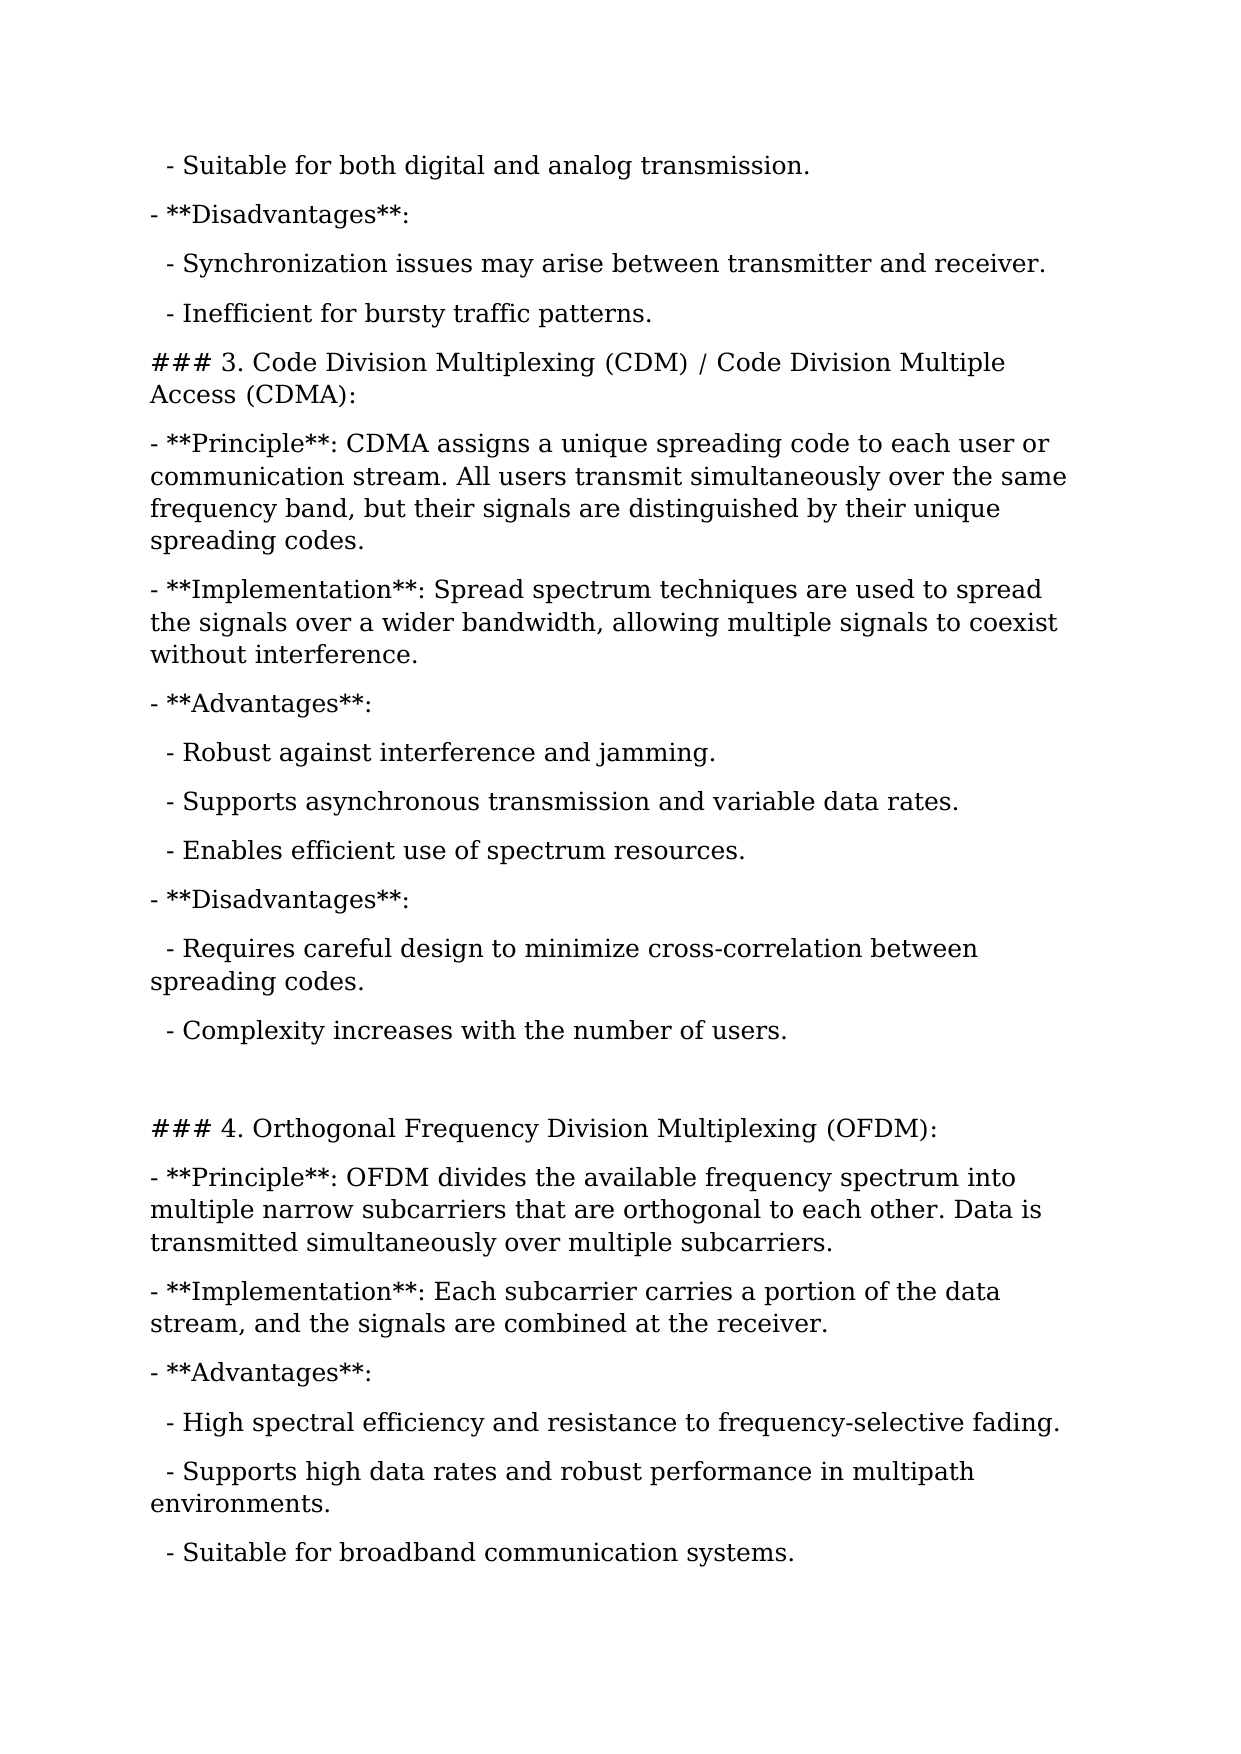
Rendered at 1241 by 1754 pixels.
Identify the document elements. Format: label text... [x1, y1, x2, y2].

text - **Principle**: CDMA assigns a unique spreading code to each user or communication stream. All users transmit simultaneously over the same frequency band, but their signals are distinguished by their unique spreading codes. [150, 428, 1090, 555]
text - **Principle**: OFDM divides the available frequency spectrum into multiple narrow subcarriers that are orthogonal to each other. Data is transmitted simultaneously over multiple subcarriers. [150, 1162, 1090, 1257]
text - Robust against interference and jamming. [150, 737, 1090, 767]
text - **Disadvantages**: [150, 199, 1090, 229]
text ### 4. Orthogonal Frequency Division Multiplexing (OFDM): [150, 1113, 1090, 1143]
text - High spectral efficiency and resistance to frequency-selective fading. [150, 1406, 1090, 1436]
text - Synchronization issues may arise between transmitter and receiver. [150, 248, 1090, 278]
text - Suitable for both digital and analog transmission. [150, 150, 1090, 180]
text - Inefficient for bursty traffic patterns. [150, 297, 1090, 327]
text - **Advantages**: [150, 1357, 1090, 1387]
text - **Implementation**: Spread spectrum techniques are used to spread the signals over a wider bandwidth, allowing multiple signals to coexist without interference. [150, 574, 1090, 669]
text - Requires careful design to minimize cross-correlation between spreading codes. [150, 933, 1090, 996]
text - Enables efficient use of spectrum resources. [150, 835, 1090, 865]
text - **Disadvantages**: [150, 884, 1090, 914]
text - Complexity increases with the number of users. [150, 1014, 1090, 1044]
text - Supports high data rates and robust performance in multipath environments. [150, 1455, 1090, 1518]
text ### 3. Code Division Multiplexing (CDM) / Code Division Multiple Access (CDMA): [150, 346, 1090, 409]
text - **Advantages**: [150, 688, 1090, 718]
text - Supports asynchronous transmission and variable data rates. [150, 786, 1090, 816]
text - Suitable for broadband communication systems. [150, 1537, 1090, 1567]
text - **Implementation**: Each subcarrier carries a portion of the data stream, and the signals are combined at the receiver. [150, 1276, 1090, 1338]
